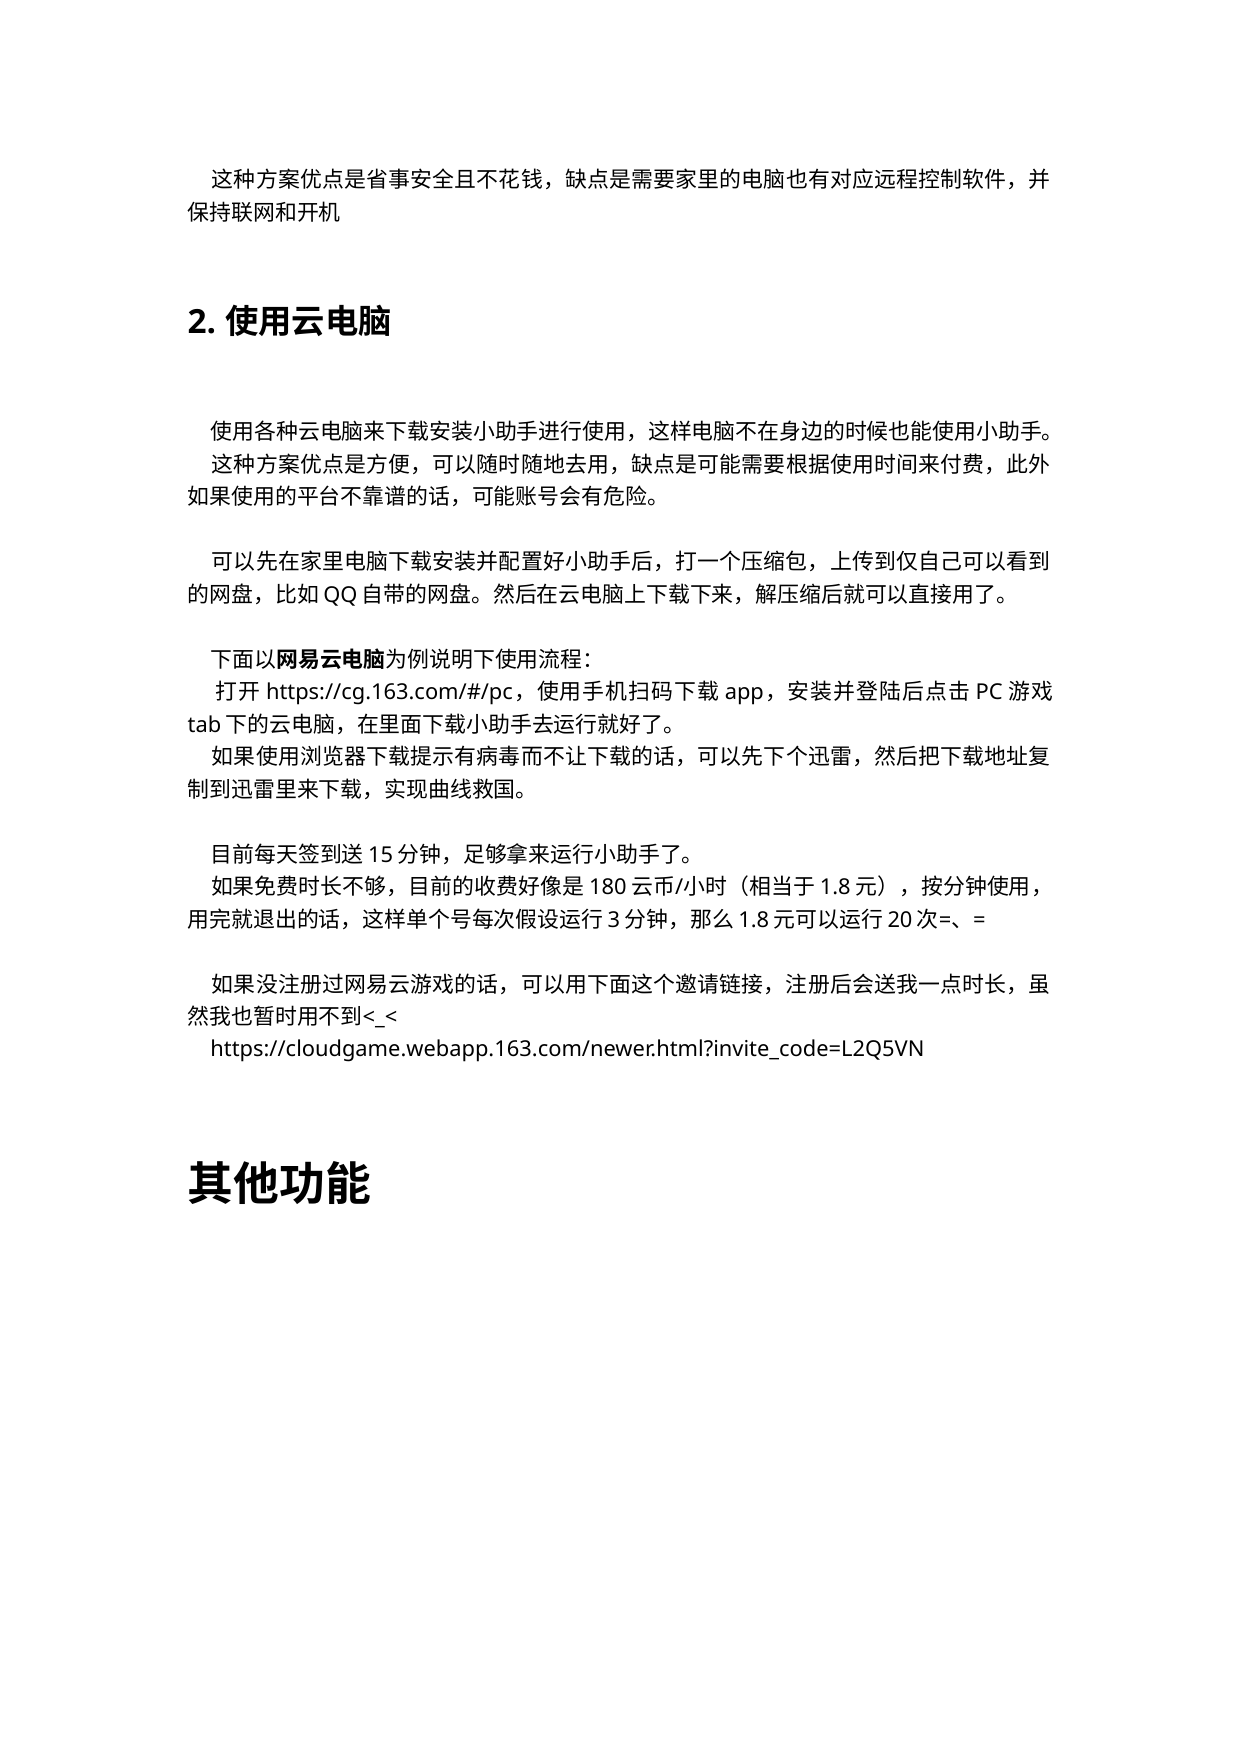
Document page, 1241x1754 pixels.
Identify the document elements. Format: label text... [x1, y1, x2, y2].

subtitle 2. 使用云电脑 [187, 287, 1053, 352]
text 打开https://cg.163.com/#/pc，使用手机扫码下载app，安装并登陆后点击PC游戏tab下的云电脑，在里面下载小助手去运行就好了。 [187, 674, 1053, 739]
text 使用各种云电脑来下载安装小助手进行使用，这样电脑不在身边的时候也能使用小助手。 [187, 414, 1053, 446]
text 目前每天签到送15分钟，足够拿来运行小助手了。 [187, 836, 1053, 869]
text 如果免费时长不够，目前的收费好像是180云币/小时（相当于1.8元），按分钟使用，用完就退出的话，这样单个号每次假设运行3分钟，那么1.8元可以运行20次=、= [187, 869, 1053, 934]
text 如果没注册过网易云游戏的话，可以用下面这个邀请链接，注册后会送我一点时长，虽然我也暂时用不到<_< [187, 966, 1053, 1031]
text 这种方案优点是方便，可以随时随地去用，缺点是可能需要根据使用时间来付费，此外如果使用的平台不靠谱的话，可能账号会有危险。 [187, 446, 1053, 511]
text https://cloudgame.webapp.163.com/newer.html?invite_code=L2Q5VN [187, 1031, 1053, 1064]
text 如果使用浏览器下载提示有病毒而不让下载的话，可以先下个迅雷，然后把下载地址复制到迅雷里来下载，实现曲线救国。 [187, 739, 1053, 804]
subtitle 其他功能 [187, 1132, 1053, 1229]
text 可以先在家里电脑下载安装并配置好小助手后，打一个压缩包，上传到仅自己可以看到的网盘，比如QQ自带的网盘。然后在云电脑上下载下来，解压缩后就可以直接用了。 [187, 544, 1053, 609]
text 这种方案优点是省事安全且不花钱，缺点是需要家里的电脑也有对应远程控制软件，并保持联网和开机 [187, 162, 1053, 227]
text 下面以网易云电脑为例说明下使用流程： [187, 641, 1053, 674]
